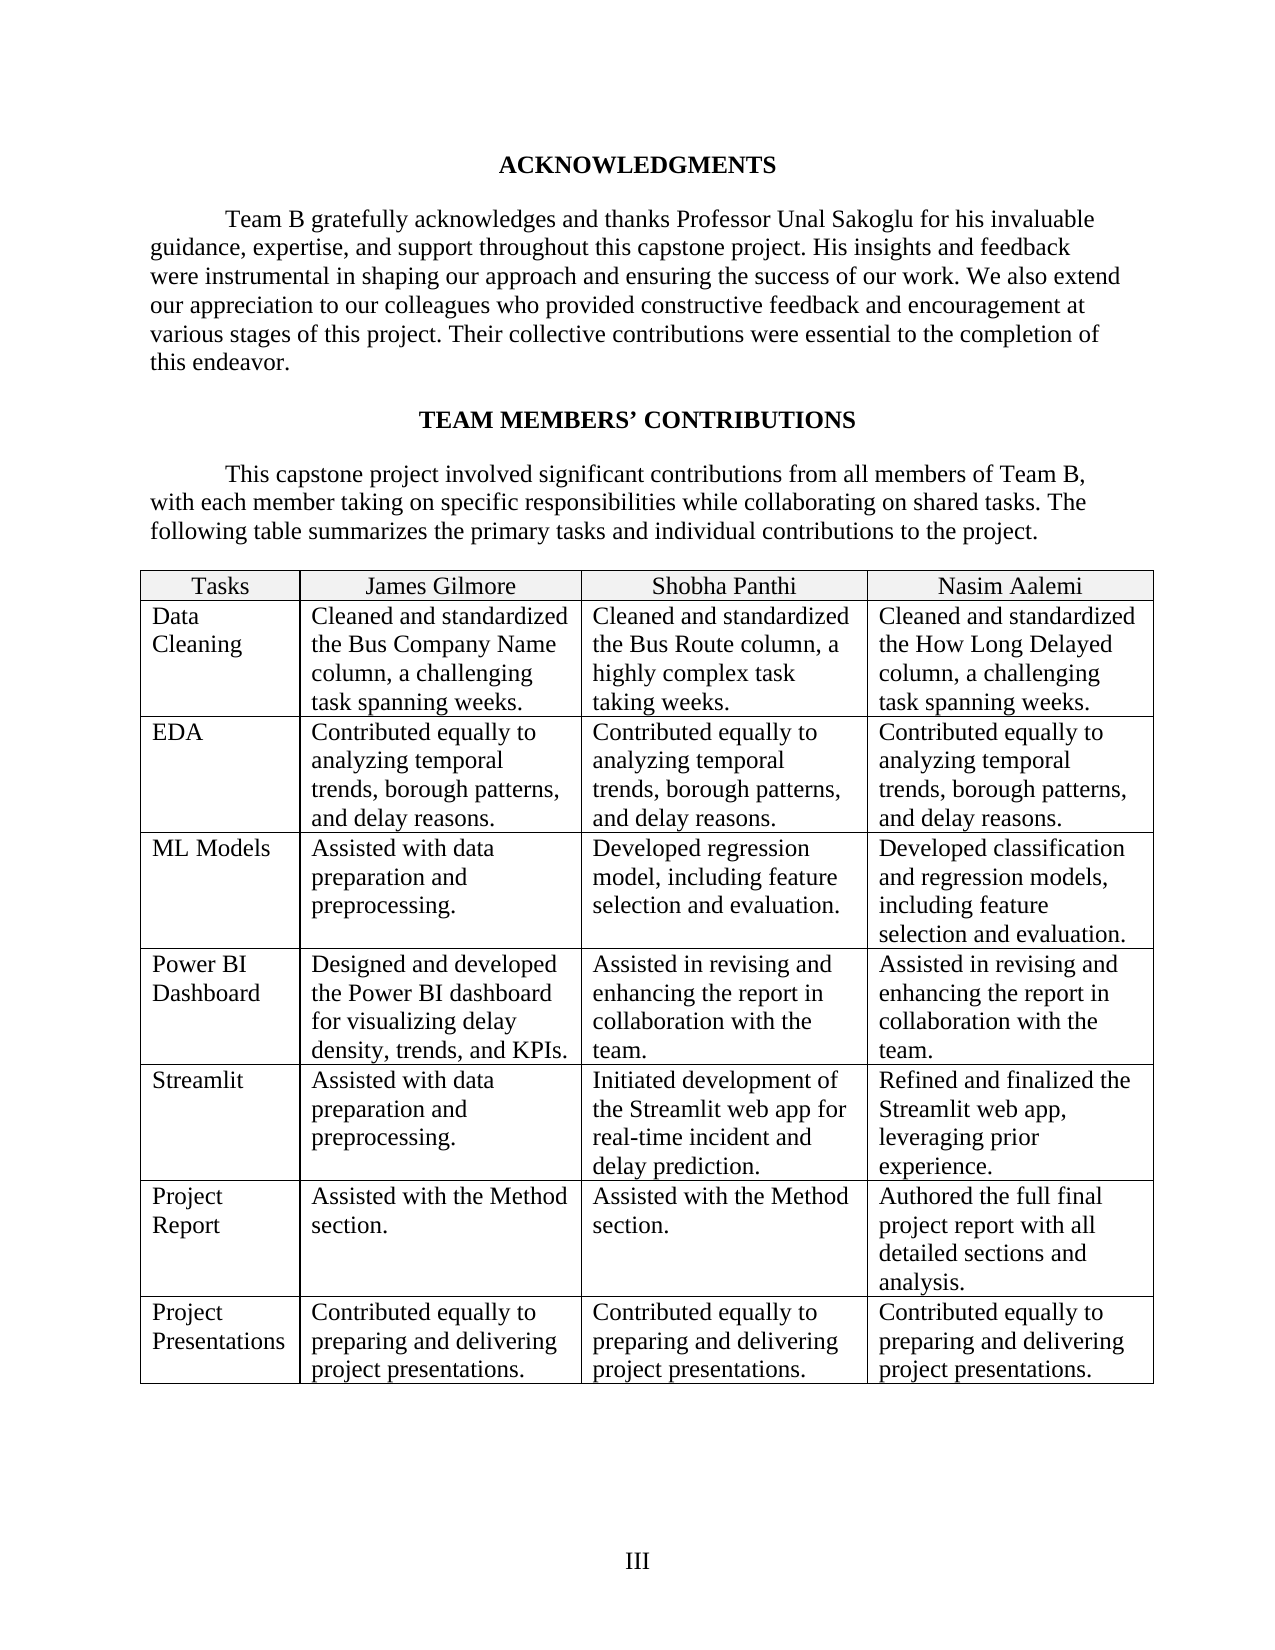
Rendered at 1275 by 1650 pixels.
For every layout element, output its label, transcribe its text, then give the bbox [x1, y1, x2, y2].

table_cell EDA [141, 717, 299, 832]
table_cell Streamlit [141, 1065, 299, 1180]
table_cell Assisted in revising and enhancing the report in collaboration with the team. [582, 949, 867, 1064]
table_cell Assisted with data preparation and preprocessing. [301, 833, 581, 948]
table_cell Project Presentations [141, 1297, 299, 1383]
table_cell Developed classification and regression models, including feature selection and evaluation. [868, 833, 1153, 948]
table_cell Cleaned and standardized the How Long Delayed column, a challenging task spanning weeks. [868, 601, 1153, 716]
table_cell Contributed equally to preparing and delivering project presentations. [301, 1297, 581, 1383]
subtitle ACKNOWLEDGMENTS [150, 150, 1125, 179]
table_cell Assisted with the Method section. [301, 1181, 581, 1296]
table_header James Gilmore [301, 571, 581, 600]
table_cell Cleaned and standardized the Bus Company Name column, a challenging task spanning weeks. [301, 601, 581, 716]
table_cell ML Models [141, 833, 299, 948]
table_cell Designed and developed the Power BI dashboard for visualizing delay density, trends, and KPIs. [301, 949, 581, 1064]
table_cell Contributed equally to analyzing temporal trends, borough patterns, and delay reasons. [582, 717, 867, 832]
table_cell Assisted with data preparation and preprocessing. [301, 1065, 581, 1180]
table_cell Data Cleaning [141, 601, 299, 716]
table_cell Contributed equally to preparing and delivering project presentations. [582, 1297, 867, 1383]
text Team B gratefully acknowledges and thanks Professor Unal Sakoglu for his invaluable guidance, expertise, and support throughout this capstone project. His insights and feedback were instrumental in shaping our approach and ensuring the success of our work. We also extend our appreciation to our colleagues who provided constructive feedback and encouragement at various stages of this project. Their collective contributions were essential to the completion of this endeavor. [150, 204, 1125, 376]
table_cell Contributed equally to preparing and delivering project presentations. [868, 1297, 1153, 1383]
table_cell Authored the full final project report with all detailed sections and analysis. [868, 1181, 1153, 1296]
table_cell Assisted in revising and enhancing the report in collaboration with the team. [868, 949, 1153, 1064]
table_cell Initiated development of the Streamlit web app for real-time incident and delay prediction. [582, 1065, 867, 1180]
table_header Nasim Aalemi [868, 571, 1153, 600]
table_cell Refined and finalized the Streamlit web app, leveraging prior experience. [868, 1065, 1153, 1180]
table_cell Assisted with the Method section. [582, 1181, 867, 1296]
table_cell Developed regression model, including feature selection and evaluation. [582, 833, 867, 948]
table_header Shobha Panthi [582, 571, 867, 600]
table_cell Power BI Dashboard [141, 949, 299, 1064]
table_cell Contributed equally to analyzing temporal trends, borough patterns, and delay reasons. [868, 717, 1153, 832]
subtitle TEAM MEMBERS’ CONTRIBUTIONS [150, 405, 1125, 434]
table_cell Project Report [141, 1181, 299, 1296]
table_cell Cleaned and standardized the Bus Route column, a highly complex task taking weeks. [582, 601, 867, 716]
table_header Tasks [141, 571, 299, 600]
table_cell Contributed equally to analyzing temporal trends, borough patterns, and delay reasons. [301, 717, 581, 832]
text This capstone project involved significant contributions from all members of Team B, with each member taking on specific responsibilities while collaborating on shared tasks. The following table summarizes the primary tasks and individual contributions to the project. [150, 459, 1125, 545]
